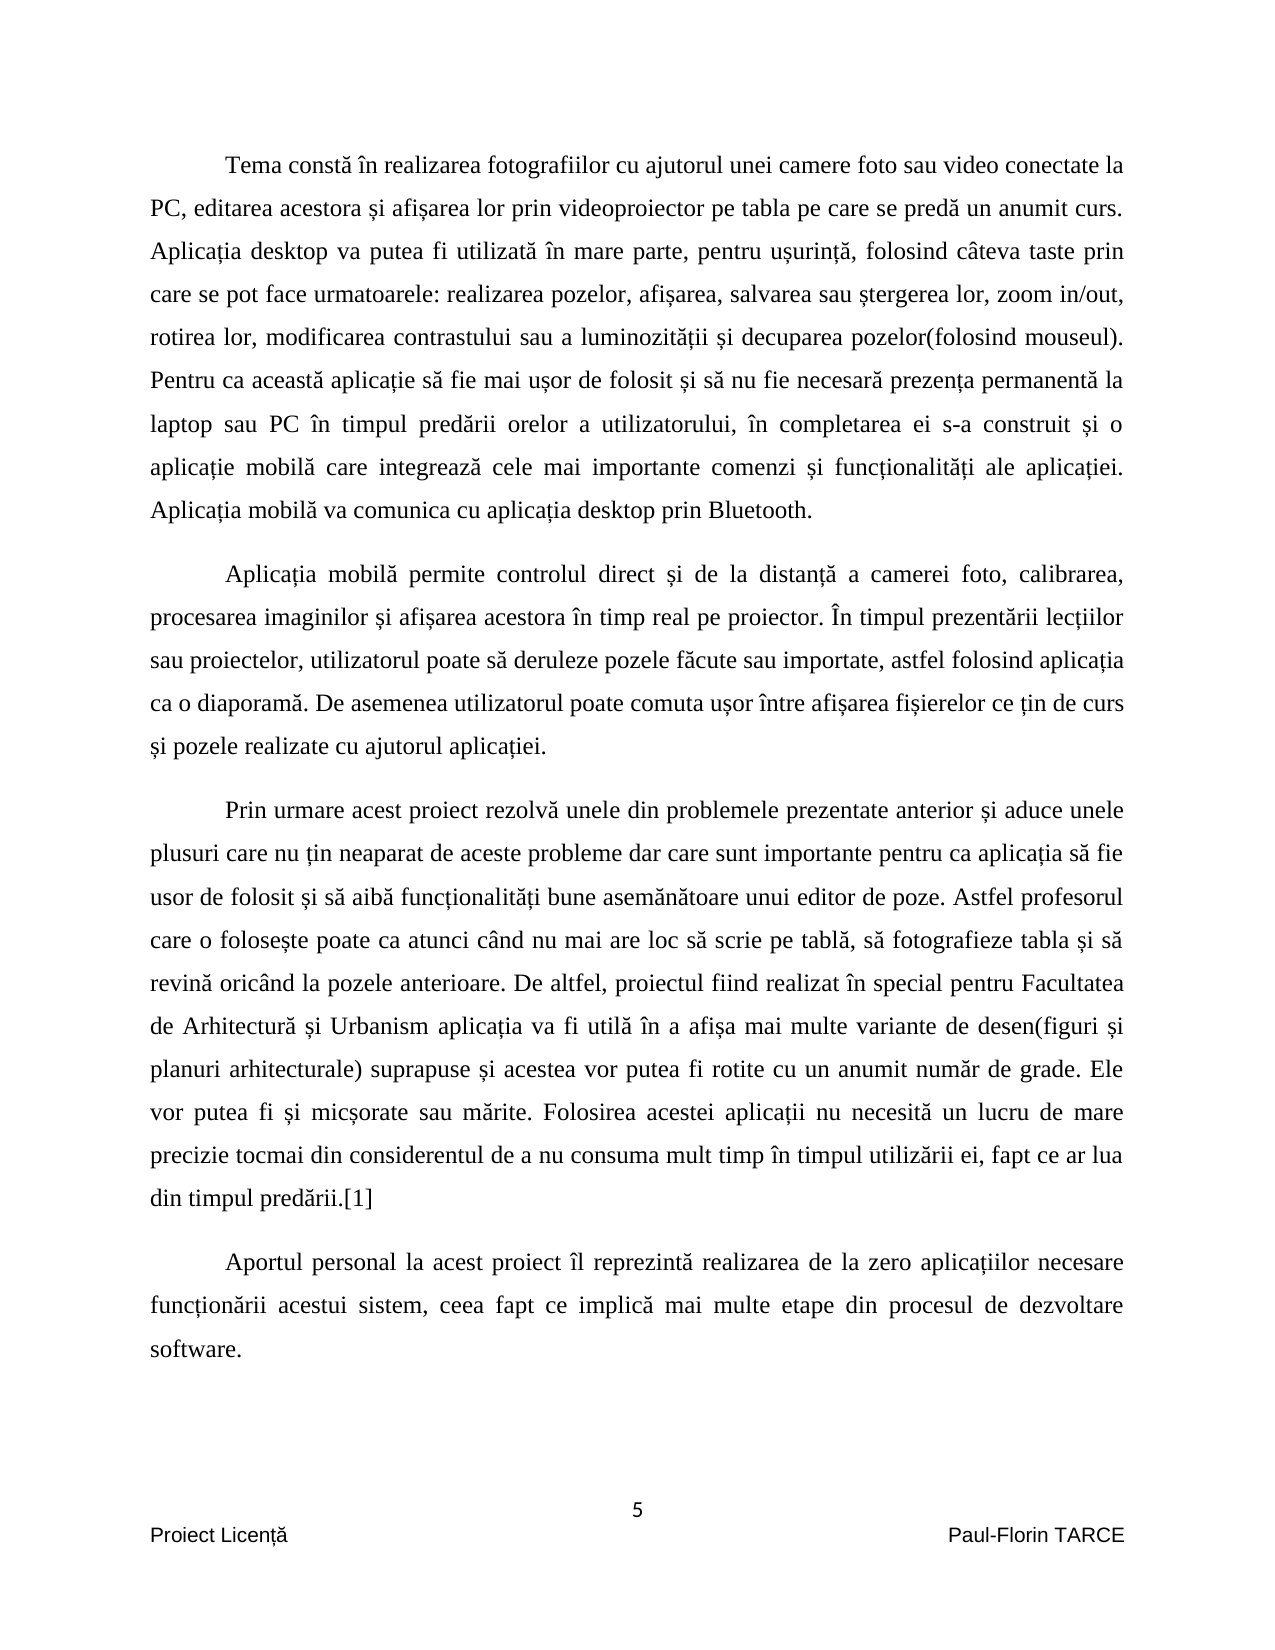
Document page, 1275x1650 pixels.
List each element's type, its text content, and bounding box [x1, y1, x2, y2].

text Tema constă în realizarea fotografiilor cu ajutorul unei camere foto sau video conectate la PC, editarea acestora și afișarea lor prin videoproiector pe tabla pe care se predă un anumit curs. Aplicația desktop va putea fi utilizată în mare parte, pentru ușurință, folosind câteva taste prin care se pot face urmatoarele: realizarea pozelor, afișarea, salvarea sau ștergerea lor, zoom in/out, rotirea lor, modificarea contrastului sau a luminozității și decuparea pozelor(folosind mouseul). Pentru ca această aplicație să fie mai ușor de folosit și să nu fie necesară prezența permanentă la laptop sau PC în timpul predării orelor a utilizatorului, în completarea ei s-a construit și o aplicație mobilă care integrează cele mai importante comenzi și funcționalități ale aplicației. Aplicația mobilă va comunica cu aplicația desktop prin Bluetooth. [150, 150, 1125, 524]
text Aplicația mobilă permite controlul direct și de la distanță a camerei foto, calibrarea, procesarea imaginilor și afișarea acestora în timp real pe proiector. În timpul prezentării lecțiilor sau proiectelor, utilizatorul poate să deruleze pozele făcute sau importate, astfel folosind aplicația ca o diaporamă. De asemenea utilizatorul poate comuta ușor între afișarea fișierelor ce țin de curs și pozele realizate cu ajutorul aplicației. [150, 559, 1125, 760]
text Aportul personal la acest proiect îl reprezintă realizarea de la zero aplicațiilor necesare funcționării acestui sistem, ceea fapt ce implică mai multe etape din procesul de dezvoltare software. [150, 1247, 1125, 1362]
text Prin urmare acest proiect rezolvă unele din problemele prezentate anterior și aduce unele plusuri care nu țin neaparat de aceste probleme dar care sunt importante pentru ca aplicația să fie usor de folosit și să aibă funcționalități bune asemănătoare unui editor de poze. Astfel profesorul care o folosește poate ca atunci când nu mai are loc să scrie pe tablă, să fotografieze tabla și să revină oricând la pozele anterioare. De altfel, proiectul fiind realizat în special pentru Facultatea de Arhitectură și Urbanism aplicația va fi utilă în a afișa mai multe variante de desen(figuri și planuri arhitecturale) suprapuse și acestea vor putea fi rotite cu un anumit număr de grade. Ele vor putea fi și micșorate sau mărite. Folosirea acestei aplicații nu necesită un lucru de mare precizie tocmai din considerentul de a nu consuma mult timp în timpul utilizării ei, fapt ce ar lua din timpul predării.[1] [150, 795, 1125, 1212]
